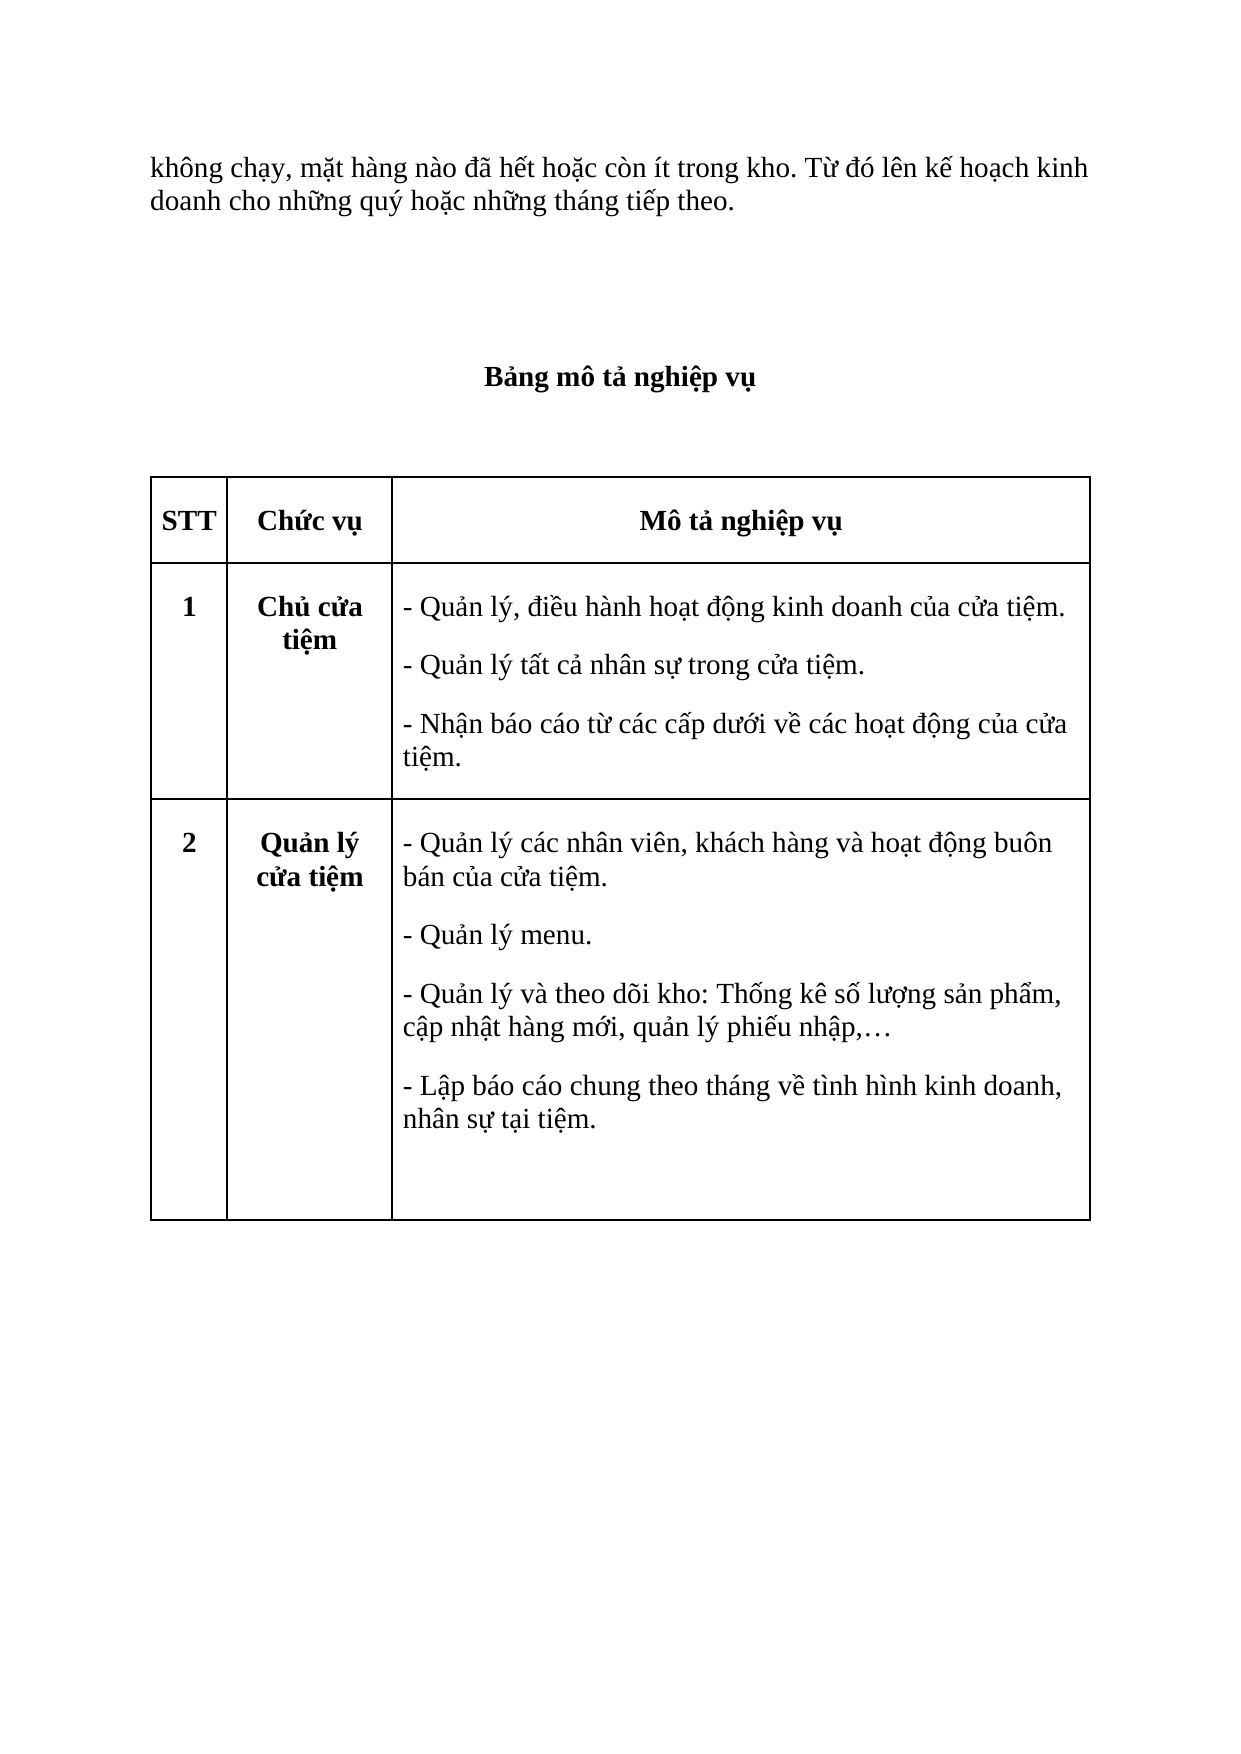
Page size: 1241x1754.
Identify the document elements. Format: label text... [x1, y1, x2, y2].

table_cell 2 [152, 800, 226, 1218]
table_cell - Quản lý các nhân viên, khách hàng và hoạt động buôn bán của cửa tiệm. - Quản lý menu. - Quản lý và theo dõi kho: Thống kê số lượng sản phẩm, cập nhật hàng mới, quản lý phiếu nhập,… - Lập báo cáo chung theo tháng về tình hình kinh doanh, nhân sự tại tiệm. [393, 800, 1089, 1218]
table_header Mô tả nghiệp vụ [393, 478, 1089, 562]
text Bảng mô tả nghiệp vụ [150, 359, 1090, 393]
table_cell Chủ cửa tiệm [228, 564, 391, 798]
table_header Chức vụ [228, 478, 391, 562]
table_cell 1 [152, 564, 226, 798]
table_header STT [152, 478, 226, 562]
table_cell Quản lý cửa tiệm [228, 800, 391, 1218]
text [150, 150, 1090, 217]
table_cell - Quản lý, điều hành hoạt động kinh doanh của cửa tiệm. - Quản lý tất cả nhân sự trong cửa tiệm. - Nhận báo cáo từ các cấp dưới về các hoạt động của cửa tiệm. [393, 564, 1089, 798]
